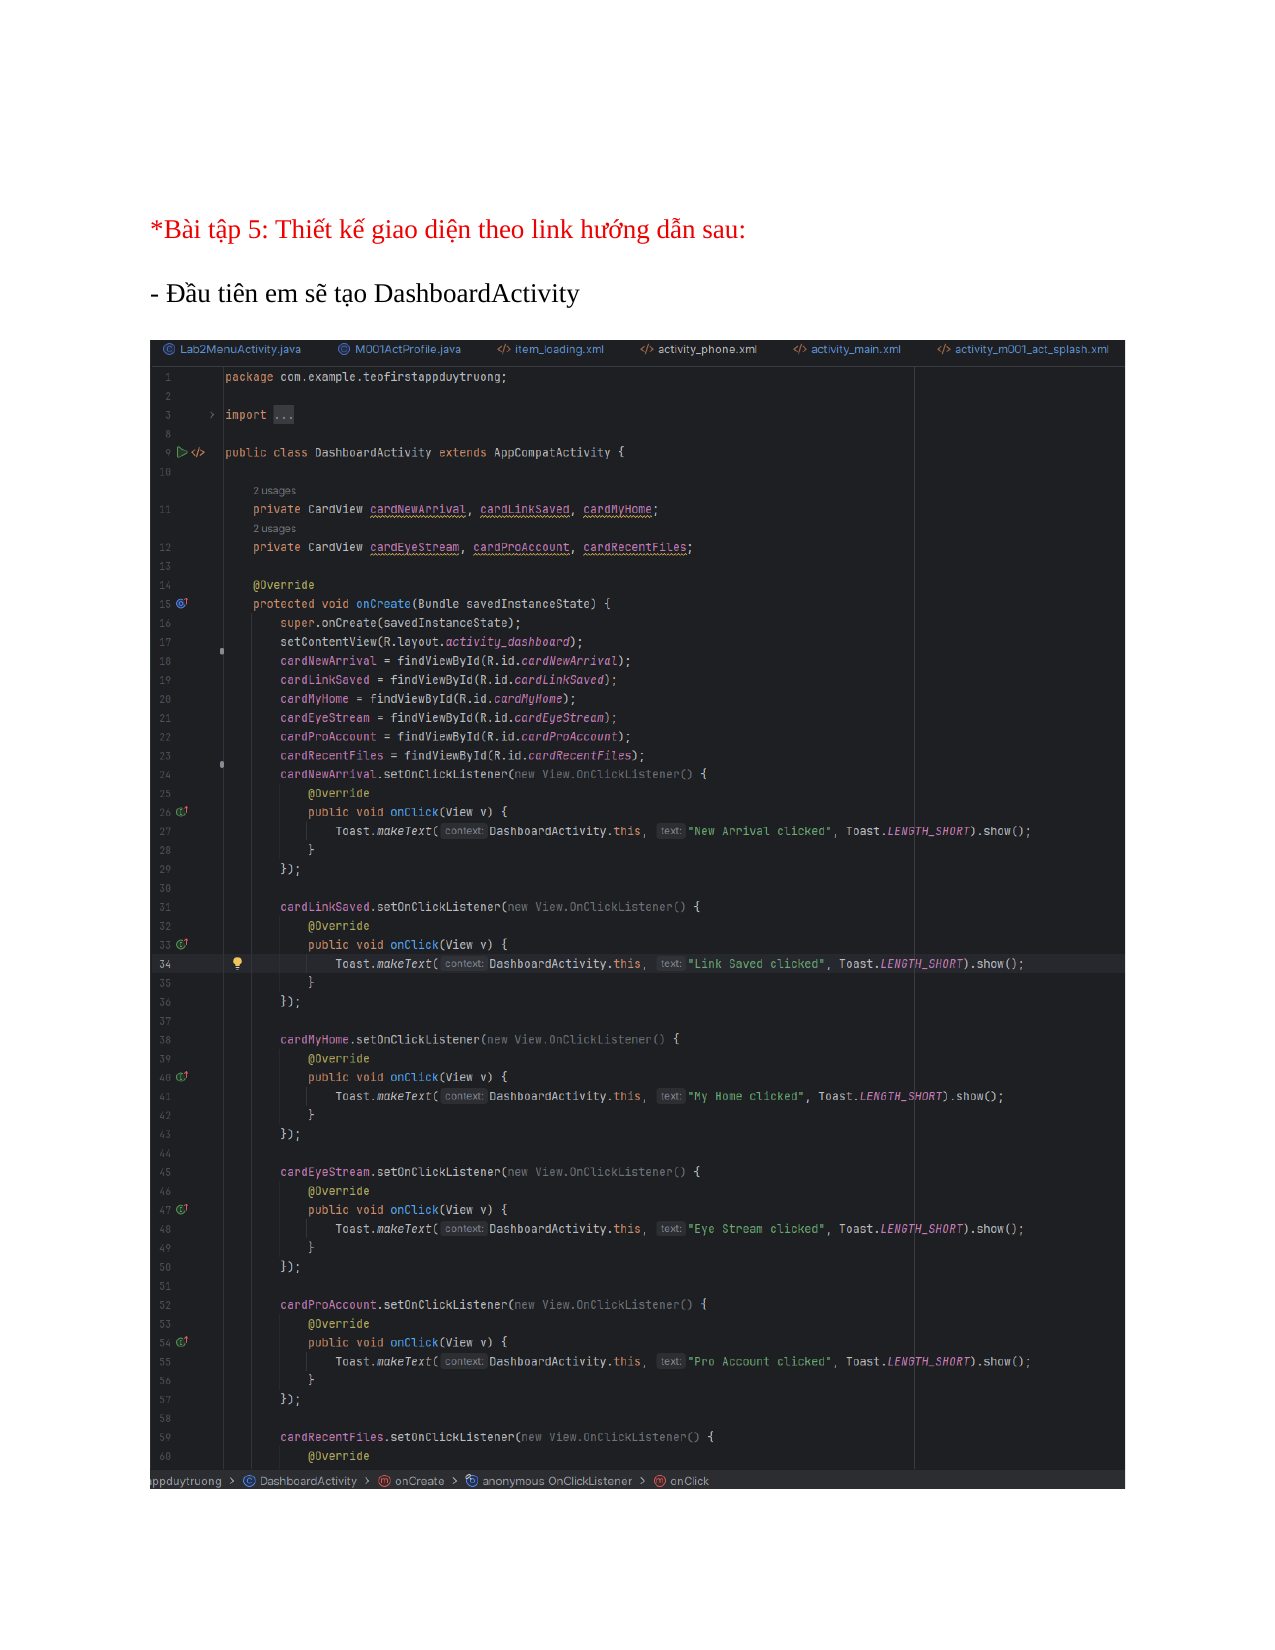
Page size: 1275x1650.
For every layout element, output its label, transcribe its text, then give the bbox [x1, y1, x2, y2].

picture [150, 340, 1125, 1489]
text *Bài tập 5: Thiết kế giao diện theo link hướng dẫn sau: [150, 213, 1125, 244]
text - Đầu tiên em sẽ tạo DashboardActivity [150, 277, 1125, 308]
